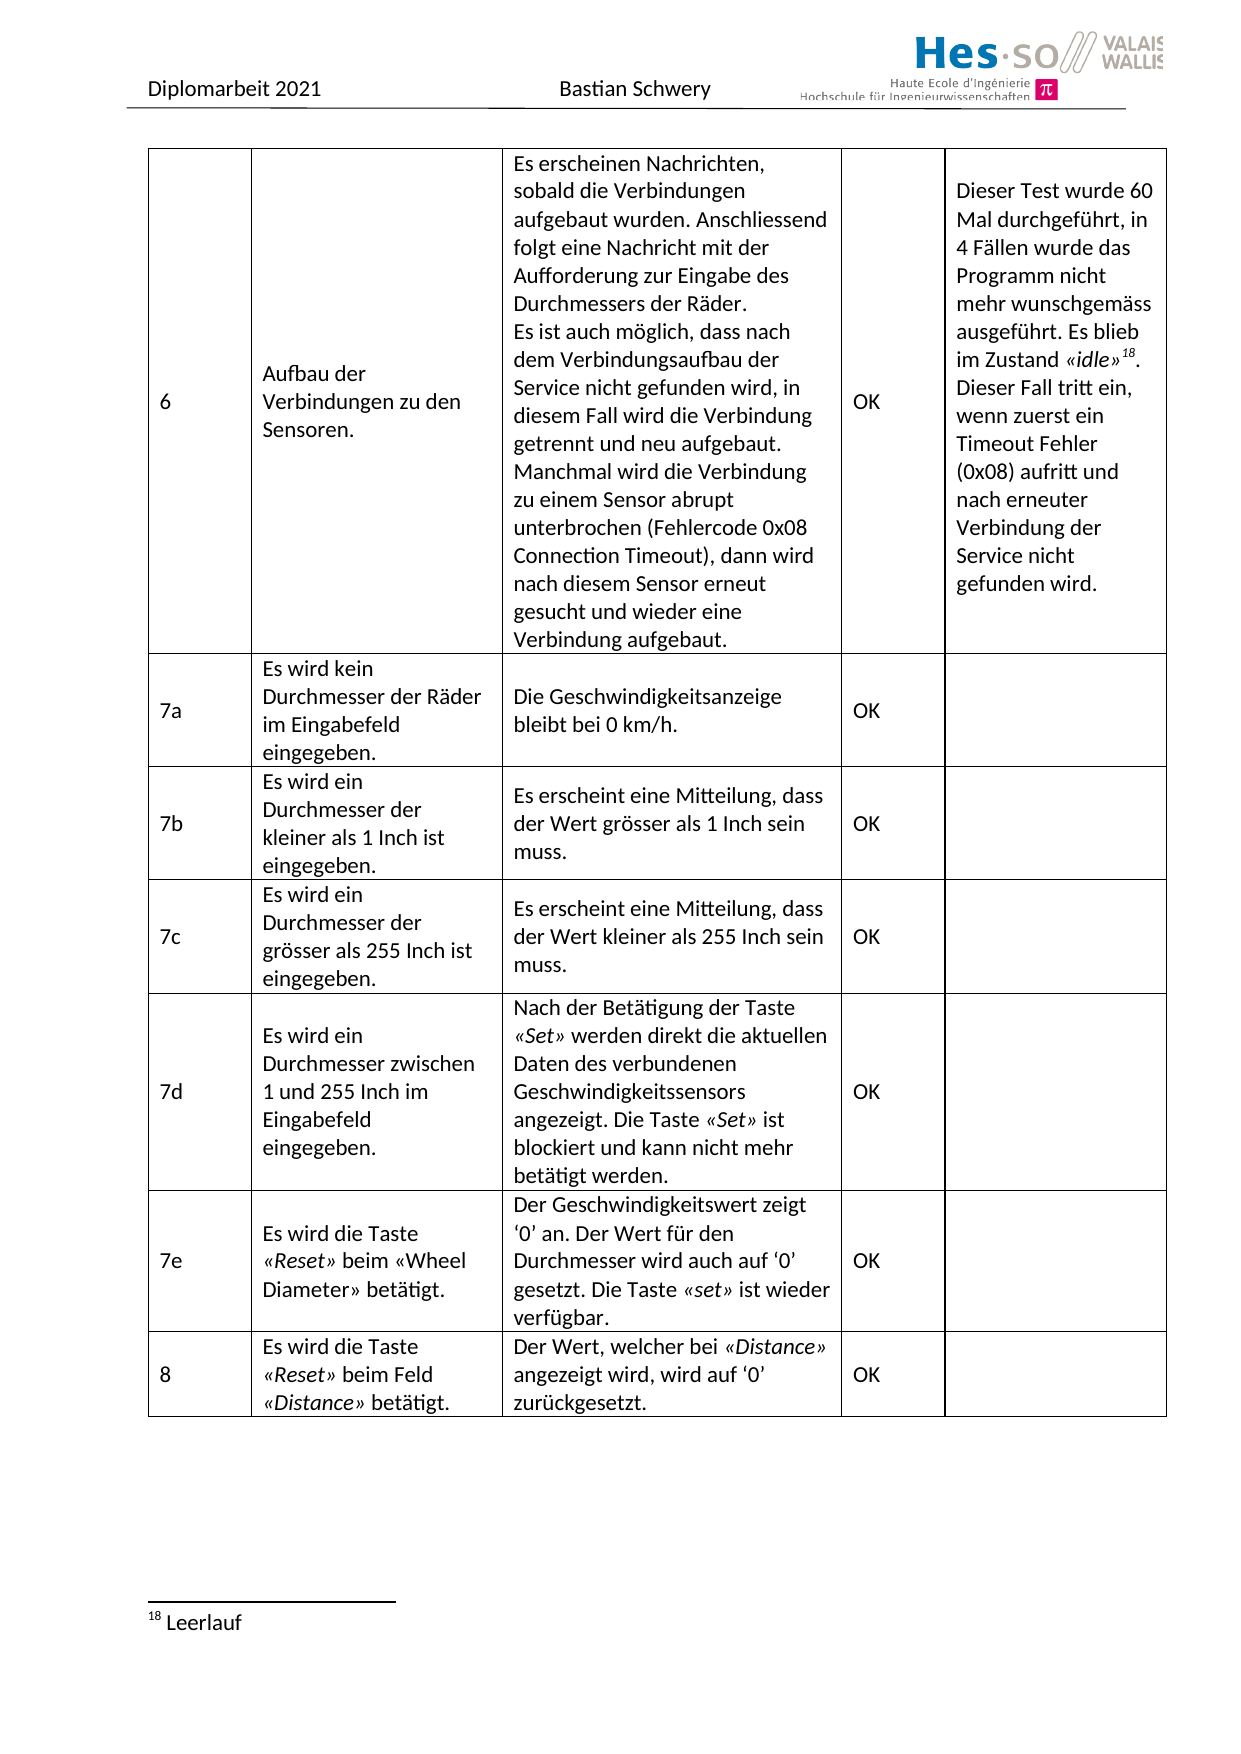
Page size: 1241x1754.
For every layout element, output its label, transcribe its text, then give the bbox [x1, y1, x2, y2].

table_cell [946, 994, 1166, 1189]
table_cell [946, 1191, 1166, 1331]
table_header OK [842, 149, 944, 653]
table_header Dieser Test wurde 60 Mal durchgeführt, in 4 Fällen wurde das Programm nicht mehr wunschgemäss ausgeführt. Es blieb im Zustand «idle». Dieser Fall tritt ein, wenn zuerst ein Timeout Fehler (0x08) aufritt und nach erneuter Verbindung der Service nicht gefunden wird. [946, 149, 1166, 653]
table_cell Es wird die Taste «Reset» beim «Wheel Diameter» betätigt. [252, 1191, 502, 1331]
table_cell 7a [149, 654, 251, 766]
table_cell OK [842, 880, 944, 992]
table_cell 7d [149, 994, 251, 1189]
picture [800, 31, 1163, 100]
table_header Es erscheinen Nachrichten, sobald die Verbindungen aufgebaut wurden. Anschliessend folgt eine Nachricht mit der Aufforderung zur Eingabe des Durchmessers der Räder. Es ist auch möglich, dass nach dem Verbindungsaufbau der Service nicht gefunden wird, in diesem Fall wird die Verbindung getrennt und neu aufgebaut. Manchmal wird die Verbindung zu einem Sensor abrupt unterbrochen (Fehlercode 0x08 Connection Timeout), dann wird nach diesem Sensor erneut gesucht und wieder eine Verbindung aufgebaut. [503, 149, 841, 653]
table_cell Der Wert, welcher bei «Distance» angezeigt wird, wird auf ‘0’ zurückgesetzt. [503, 1332, 841, 1416]
table_cell Der Geschwindigkeitswert zeigt ‘0’ an. Der Wert für den Durchmesser wird auch auf ‘0’ gesetzt. Die Taste «set» ist wieder verfügbar. [503, 1191, 841, 1331]
table_cell Es erscheint eine Mitteilung, dass der Wert kleiner als 255 Inch sein muss. [503, 880, 841, 992]
table_cell 8 [149, 1332, 251, 1416]
table_header Aufbau der Verbindungen zu den Sensoren. [252, 149, 502, 653]
table_cell 7e [149, 1191, 251, 1331]
table_cell 7b [149, 767, 251, 879]
table_cell Es wird ein Durchmesser zwischen 1 und 255 Inch im Eingabefeld eingegeben. [252, 994, 502, 1189]
table_cell Es wird die Taste «Reset» beim Feld «Distance» betätigt. [252, 1332, 502, 1416]
table_cell OK [842, 654, 944, 766]
table_cell Es erscheint eine Mitteilung, dass der Wert grösser als 1 Inch sein muss. [503, 767, 841, 879]
table_cell 7c [149, 880, 251, 992]
table_cell Nach der Betätigung der Taste «Set» werden direkt die aktuellen Daten des verbundenen Geschwindigkeitssensors angezeigt. Die Taste «Set» ist blockiert und kann nicht mehr betätigt werden. [503, 994, 841, 1189]
table_cell Es wird ein Durchmesser der grösser als 255 Inch ist eingegeben. [252, 880, 502, 992]
table_header 6 [149, 149, 251, 653]
table_cell OK [842, 1332, 944, 1416]
table_cell OK [842, 994, 944, 1189]
table_cell [946, 1332, 1166, 1416]
table_cell Es wird kein Durchmesser der Räder im Eingabefeld eingegeben. [252, 654, 502, 766]
table_cell Es wird ein Durchmesser der kleiner als 1 Inch ist eingegeben. [252, 767, 502, 879]
table_cell OK [842, 767, 944, 879]
table_cell OK [842, 1191, 944, 1331]
table_cell Die Geschwindigkeitsanzeige bleibt bei 0 km/h. [503, 654, 841, 766]
table_cell [946, 880, 1166, 992]
table_cell [946, 654, 1166, 766]
table_cell [946, 767, 1166, 879]
